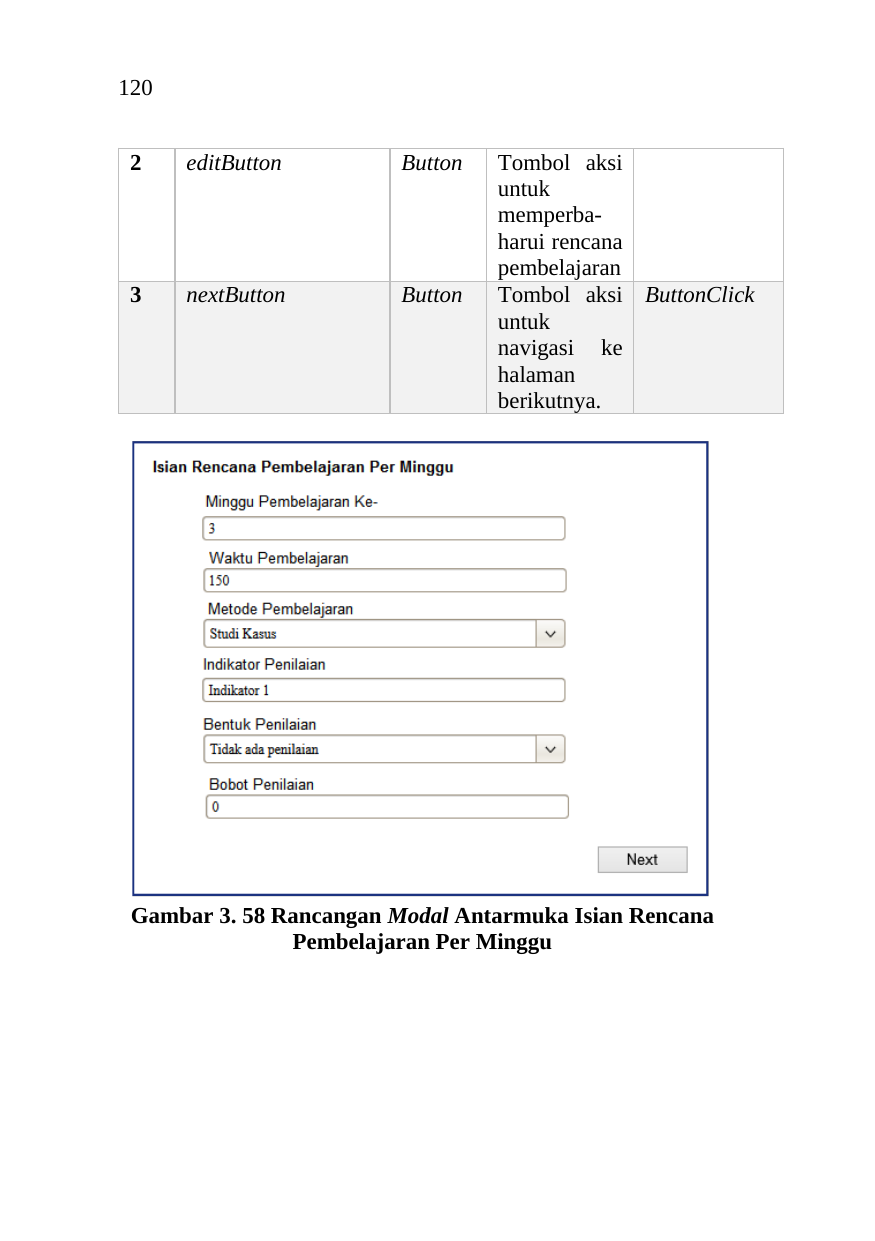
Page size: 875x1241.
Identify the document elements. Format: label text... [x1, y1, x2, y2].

table_cell Tombol aksi untuk memperba-harui rencana pembelajaran [487, 149, 633, 281]
table_cell 2 [119, 149, 174, 281]
table_cell Tombol aksi untuk navigasi ke halaman berikutnya. [487, 282, 633, 413]
table_cell Button [391, 149, 486, 281]
table_cell nextButton [176, 282, 389, 413]
table_cell [634, 149, 783, 281]
text Gambar 3. 58 Rancangan Modal Antarmuka Isian Rencana Pembelajaran Per Minggu [118, 902, 726, 954]
table_cell ButtonClick [634, 282, 783, 413]
table_cell 3 [119, 282, 174, 413]
table_cell editButton [176, 149, 389, 281]
picture [132, 440, 713, 902]
table_cell Button [391, 282, 486, 413]
